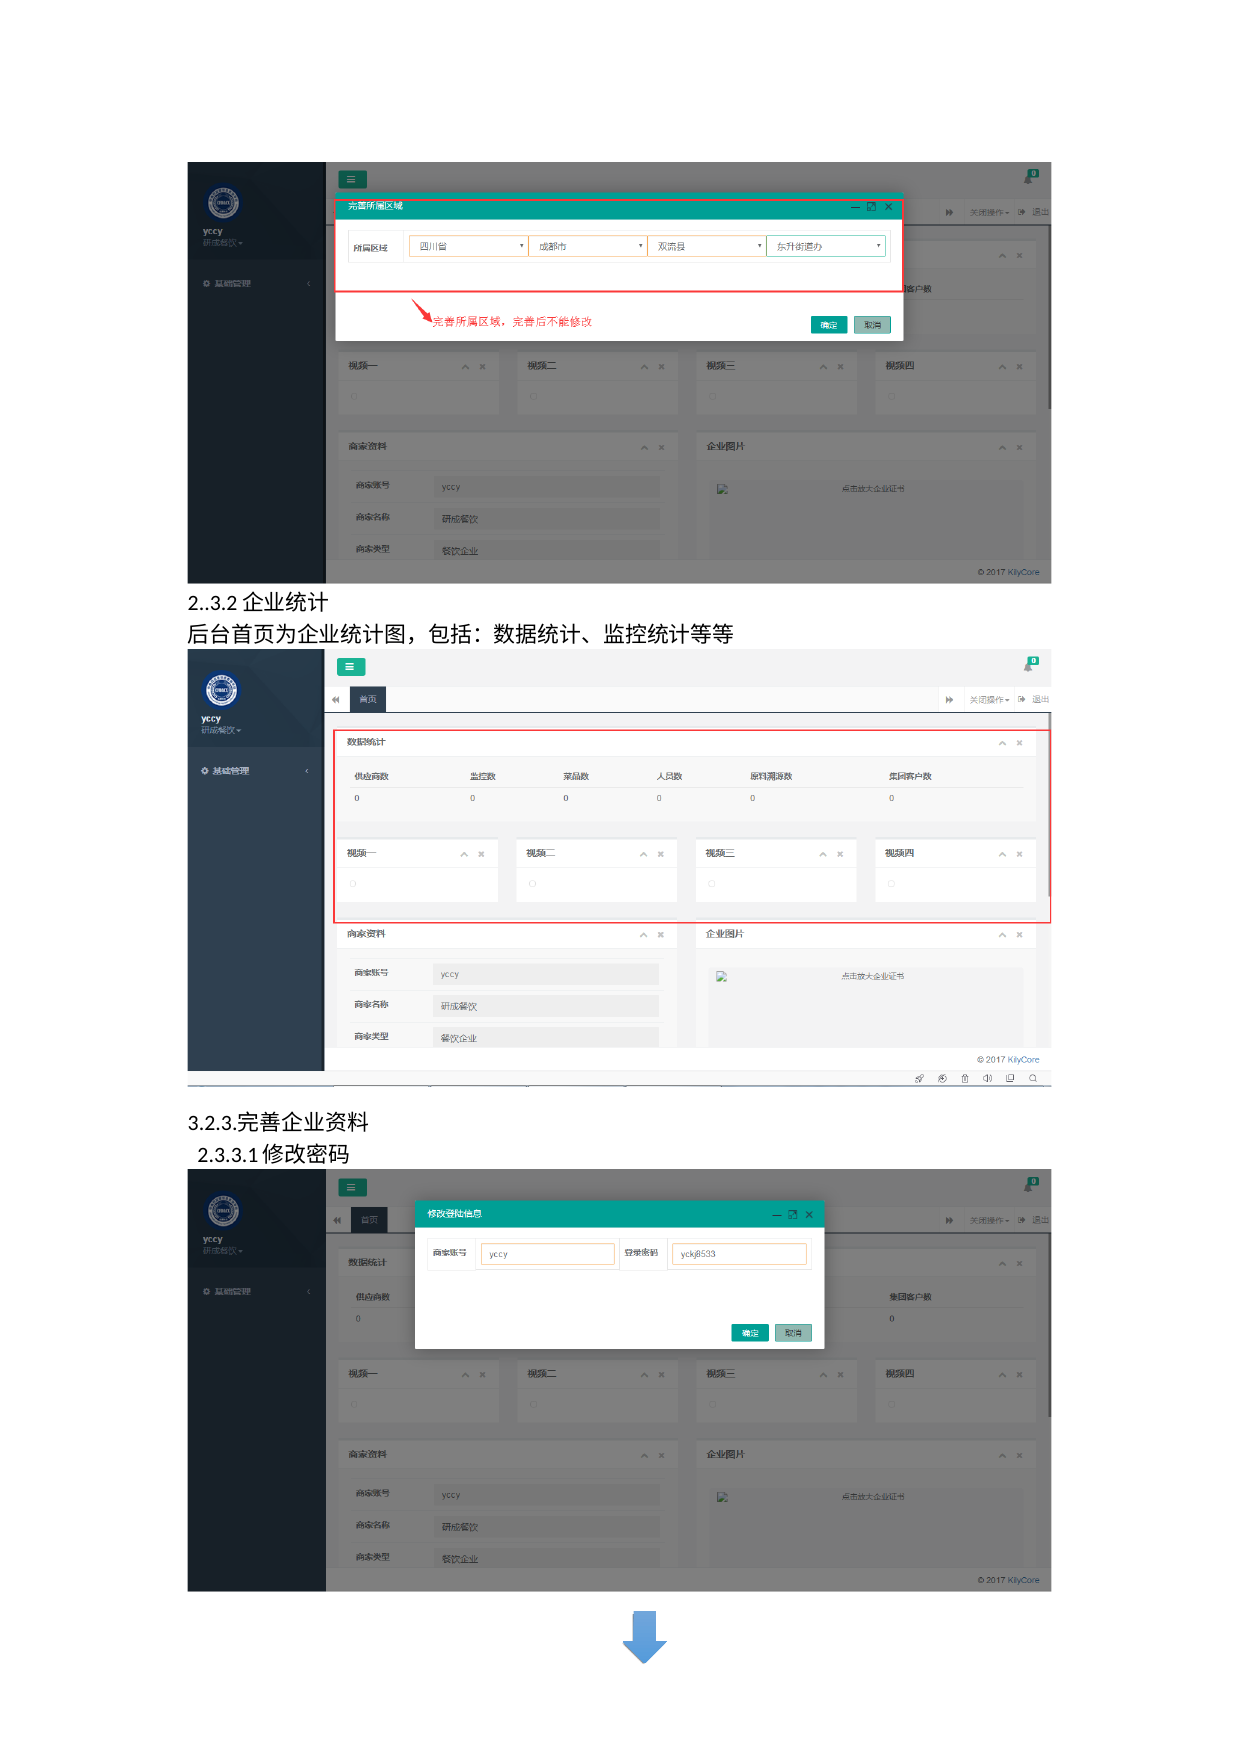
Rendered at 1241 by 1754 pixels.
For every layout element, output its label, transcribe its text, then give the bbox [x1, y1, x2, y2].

text 3.2.3.完善企业资料 [187, 1104, 1053, 1137]
text 2..3.2企业统计 [187, 584, 1053, 617]
text 2.3.3.1修改密码 [187, 1137, 1053, 1169]
picture [187, 1169, 1052, 1592]
picture [187, 649, 1052, 1087]
picture [187, 162, 1052, 584]
text 后台首页为企业统计图，包括：数据统计、监控统计等等 [187, 617, 1053, 649]
